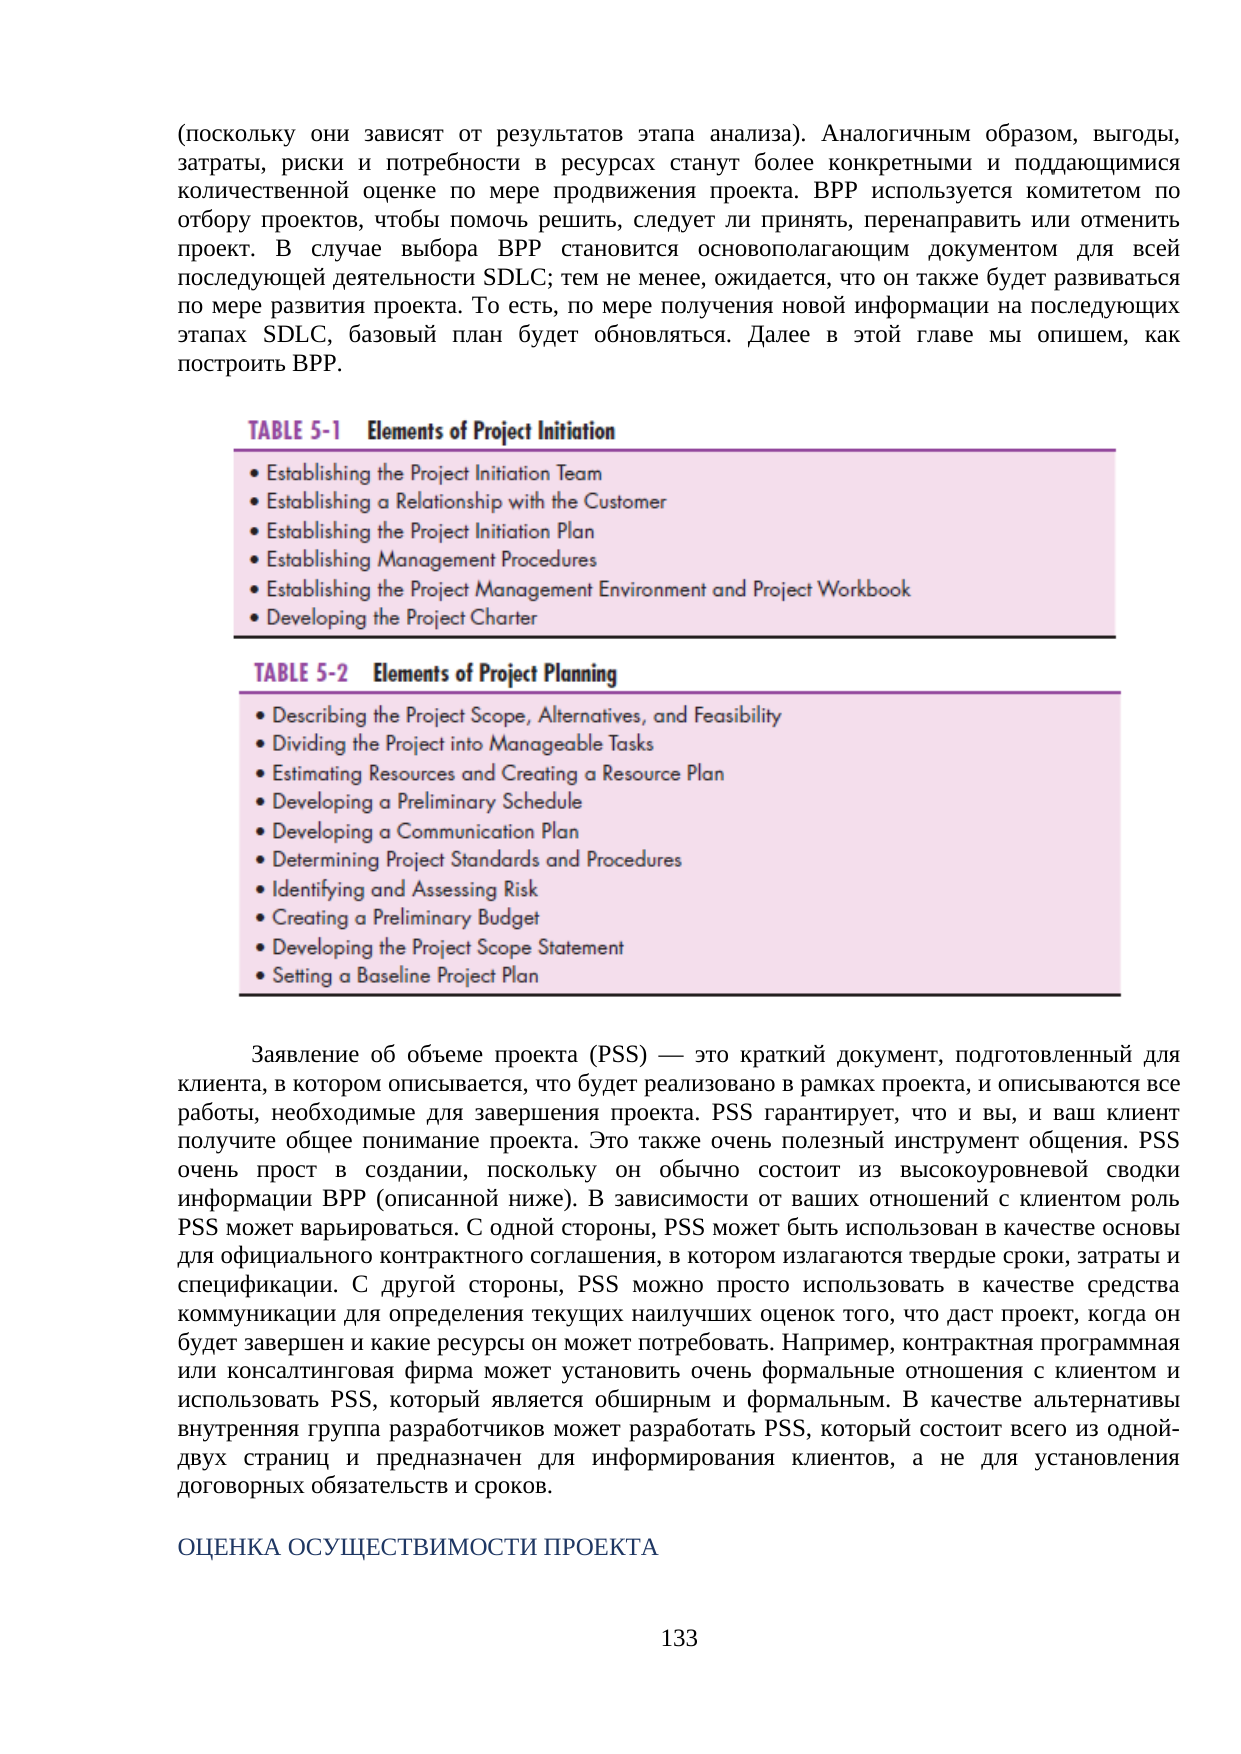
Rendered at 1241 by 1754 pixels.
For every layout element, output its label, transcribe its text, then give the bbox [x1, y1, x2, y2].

text Заявление об объеме проекта (PSS) — это краткий документ, подготовленный для клиента, в котором описывается, что будет реализовано в рамках проекта, и описываются все работы, необходимые для завершения проекта. PSS гарантирует, что и вы, и ваш клиент получите общее понимание проекта. Это также очень полезный инструмент общения. PSS очень прост в создании, поскольку он обычно состоит из высокоуровневой сводки информации BPP (описанной ниже). В зависимости от ваших отношений с клиентом роль PSS может варьироваться. С одной стороны, PSS может быть использован в качестве основы для официального контрактного соглашения, в котором излагаются твердые сроки, затраты и спецификации. С другой стороны, PSS можно просто использовать в качестве средства коммуникации для определения текущих наилучших оценок того, что даст проект, когда он будет завершен и какие ресурсы он может потребовать. Например, контрактная программная или консалтинговая фирма может установить очень формальные отношения с клиентом и использовать PSS, который является обширным и формальным. В качестве альтернативы внутренняя группа разработчиков может разработать PSS, который состоит всего из одной-двух страниц и предназначен для информирования клиентов, а не для установления договорных обязательств и сроков. [177, 1039, 1181, 1499]
subtitle ОЦЕНКА ОСУЩЕСТВИМОСТИ ПРОЕКТА [177, 1532, 1181, 1561]
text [177, 118, 1181, 377]
picture [219, 405, 1140, 1011]
